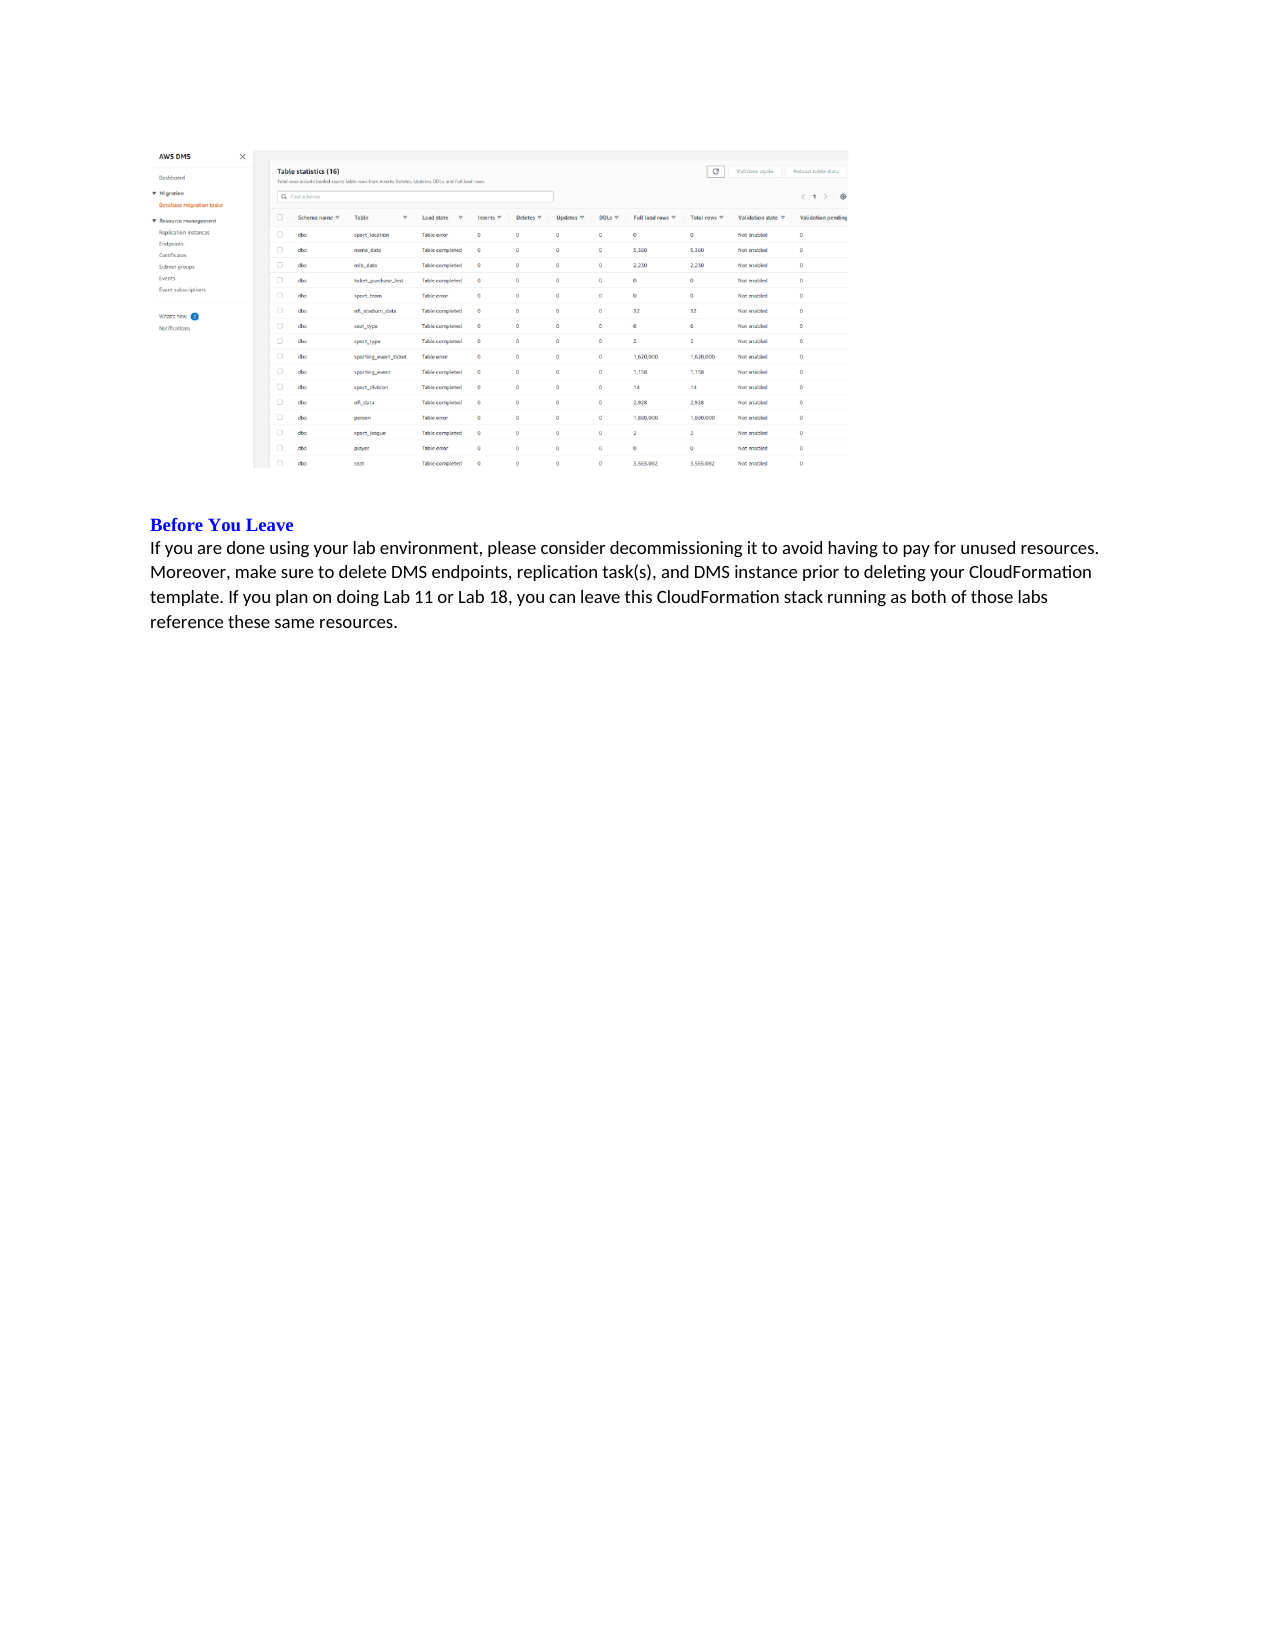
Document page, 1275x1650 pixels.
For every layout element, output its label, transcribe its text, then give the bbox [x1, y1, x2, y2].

text If you are done using your lab environment, please consider decommissioning it to avoid having to pay for unused resources. Moreover, make sure to delete DMS endpoints, replication task(s), and DMS instance prior to deleting your CloudFormation template. If you plan on doing Lab 11 or Lab 18, you can leave this CloudFormation stack running as both of those labs reference these same resources. [150, 536, 1125, 633]
picture [150, 150, 849, 468]
subtitle Before You Leave [150, 514, 1125, 536]
